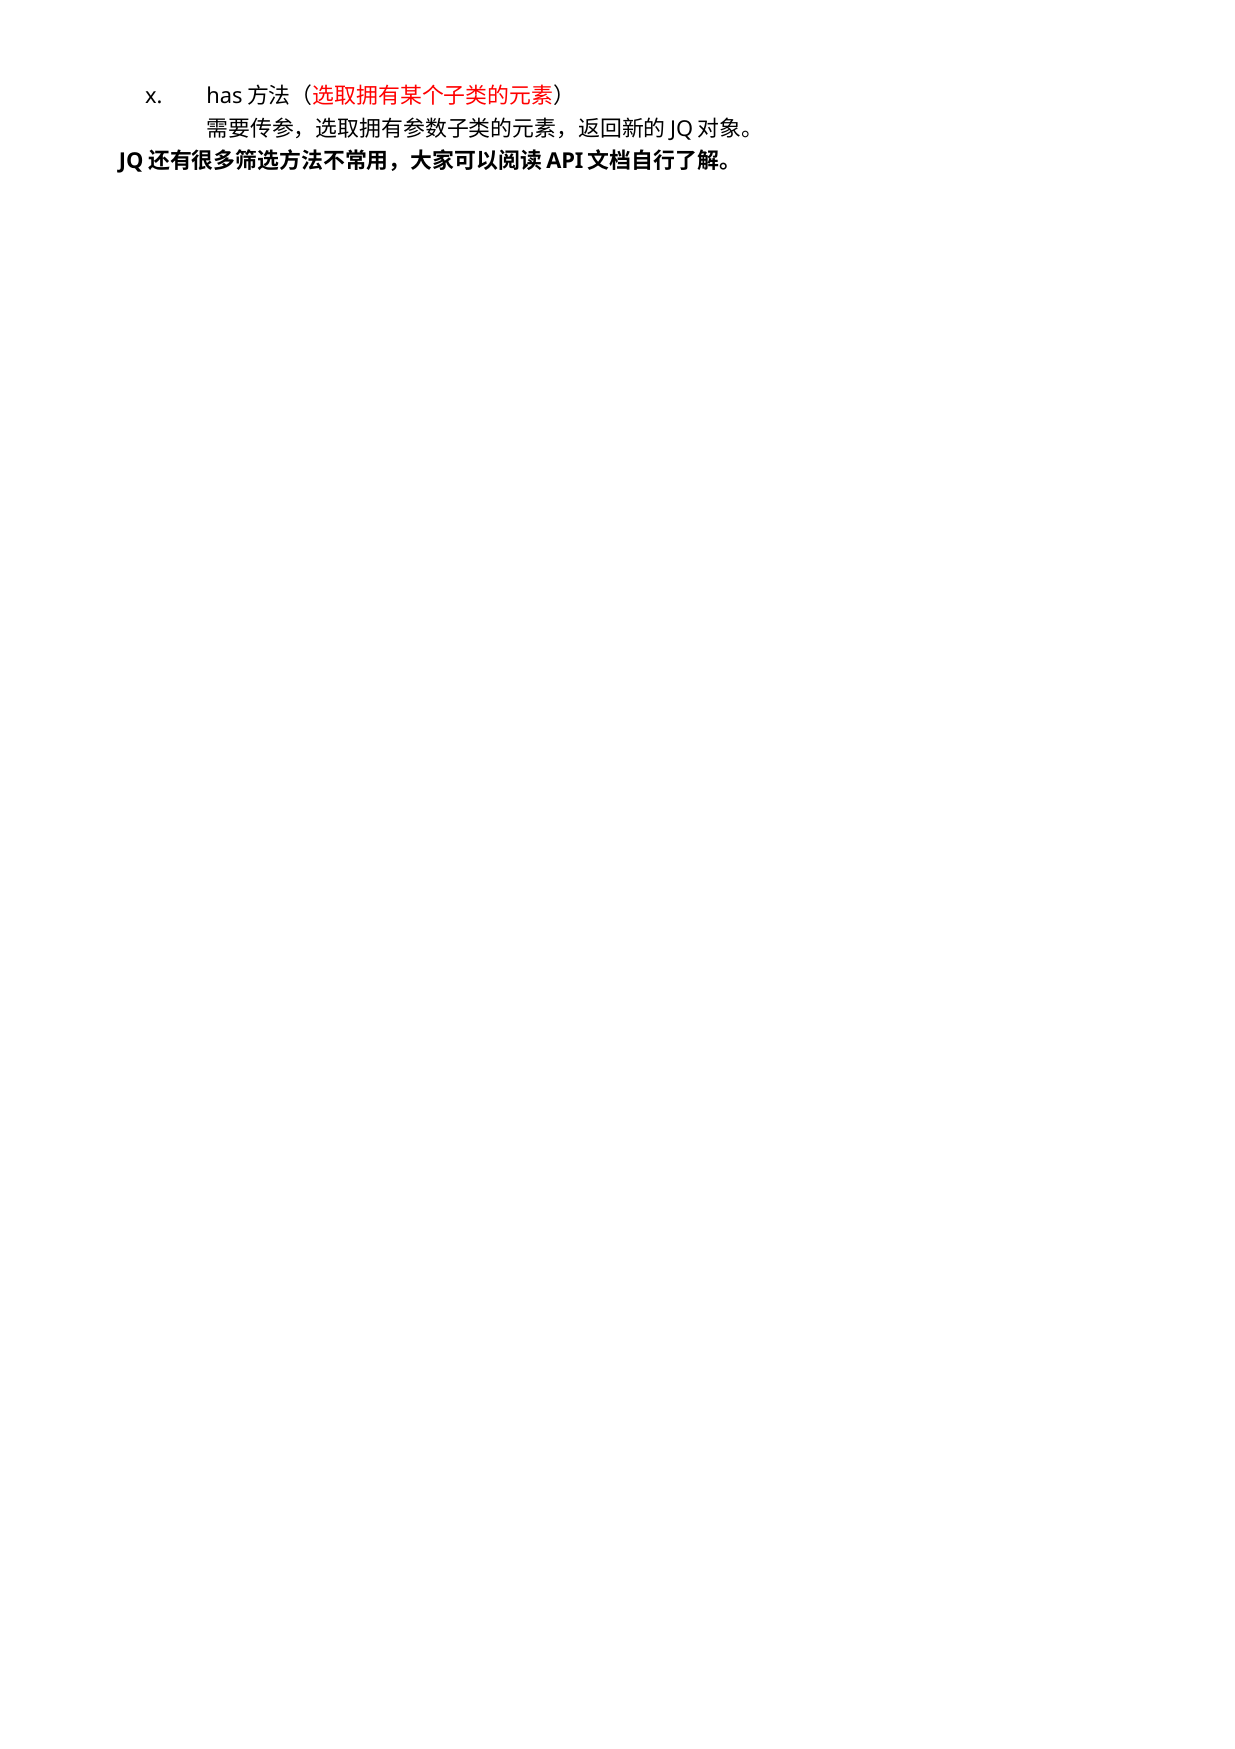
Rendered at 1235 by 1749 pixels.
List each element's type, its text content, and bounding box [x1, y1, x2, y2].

list has方法（选取拥有某个子类的元素） [162, 78, 1159, 110]
text 需要传参，选取拥有参数子类的元素，返回新的JQ对象。 [206, 110, 1159, 143]
text JQ还有很多筛选方法不常用，大家可以阅读API文档自行了解。 [75, 143, 1159, 175]
